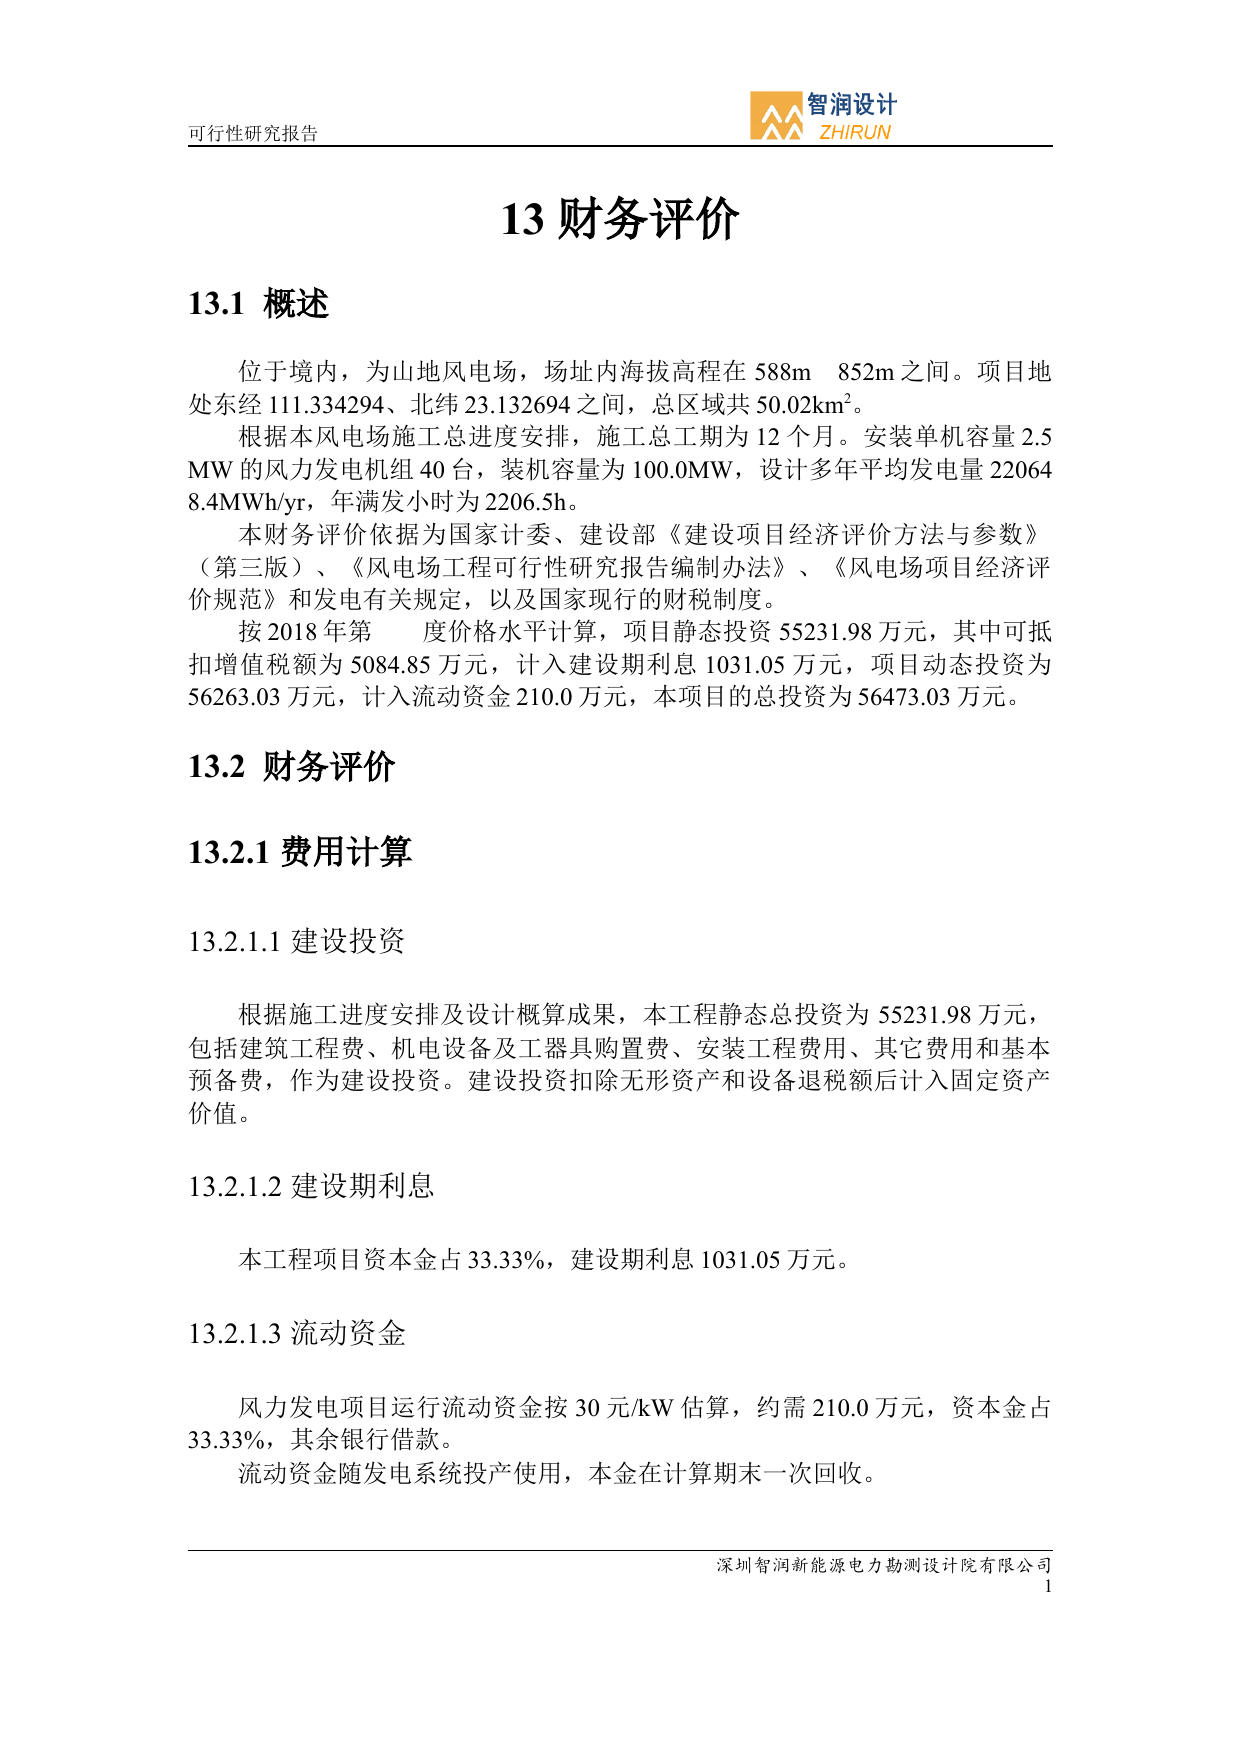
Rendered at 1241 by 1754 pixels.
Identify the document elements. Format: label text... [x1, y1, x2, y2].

text 流动资金随发电系统投产使用，本金在计算期末一次回收。 [187, 1455, 1053, 1487]
picture [750, 88, 898, 141]
text 本工程项目资本金占33.33%，建设期利息1031.05万元。 [187, 1242, 1053, 1275]
text 13.2.1.1 建设投资 [187, 907, 1053, 972]
text 位于境内，为山地风电场，场址内海拔高程在588m～852m之间。项目地处东经111.334294、北纬23.132694之间，总区域共50.02km2。 [187, 354, 1053, 419]
text 根据本风电场施工总进度安排，施工总工期为12个月。安装单机容量2.5MW的风力发电机组40台，装机容量为100.0MW，设计多年平均发电量220648.4MWh/yr，年满发小时为2206.5h。 [187, 419, 1053, 517]
text 本财务评价依据为国家计委、建设部《建设项目经济评价方法与参数》（第三版）、《风电场工程可行性研究报告编制办法》、《风电场项目经济评价规范》和发电有关规定，以及国家现行的财税制度。 [187, 517, 1053, 614]
text 13.1 概述 [187, 281, 1053, 322]
text 根据施工进度安排及设计概算成果，本工程静态总投资为55231.98万元，包括建筑工程费、机电设备及工器具购置费、安装工程费用、其它费用和基本预备费，作为建设投资。建设投资扣除无形资产和设备退税额后计入固定资产价值。 [187, 997, 1053, 1127]
text 风力发电项目运行流动资金按30元/kW估算，约需210.0万元，资本金占33.33%，其余银行借款。 [187, 1390, 1053, 1455]
text 13 财务评价 [187, 184, 1053, 249]
text 按2018年第四季度价格水平计算，项目静态投资55231.98万元，其中可抵扣增值税额为5084.85万元，计入建设期利息1031.05万元，项目动态投资为56263.03万元，计入流动资金210.0万元，本项目的总投资为56473.03万元。 [187, 614, 1053, 712]
text 13.2.1.2 建设期利息 [187, 1152, 1053, 1217]
text 13.2.1 费用计算 [187, 817, 1053, 882]
text 13.2.1.3 流动资金 [187, 1300, 1053, 1365]
text 13.2 财务评价 [187, 744, 1053, 785]
